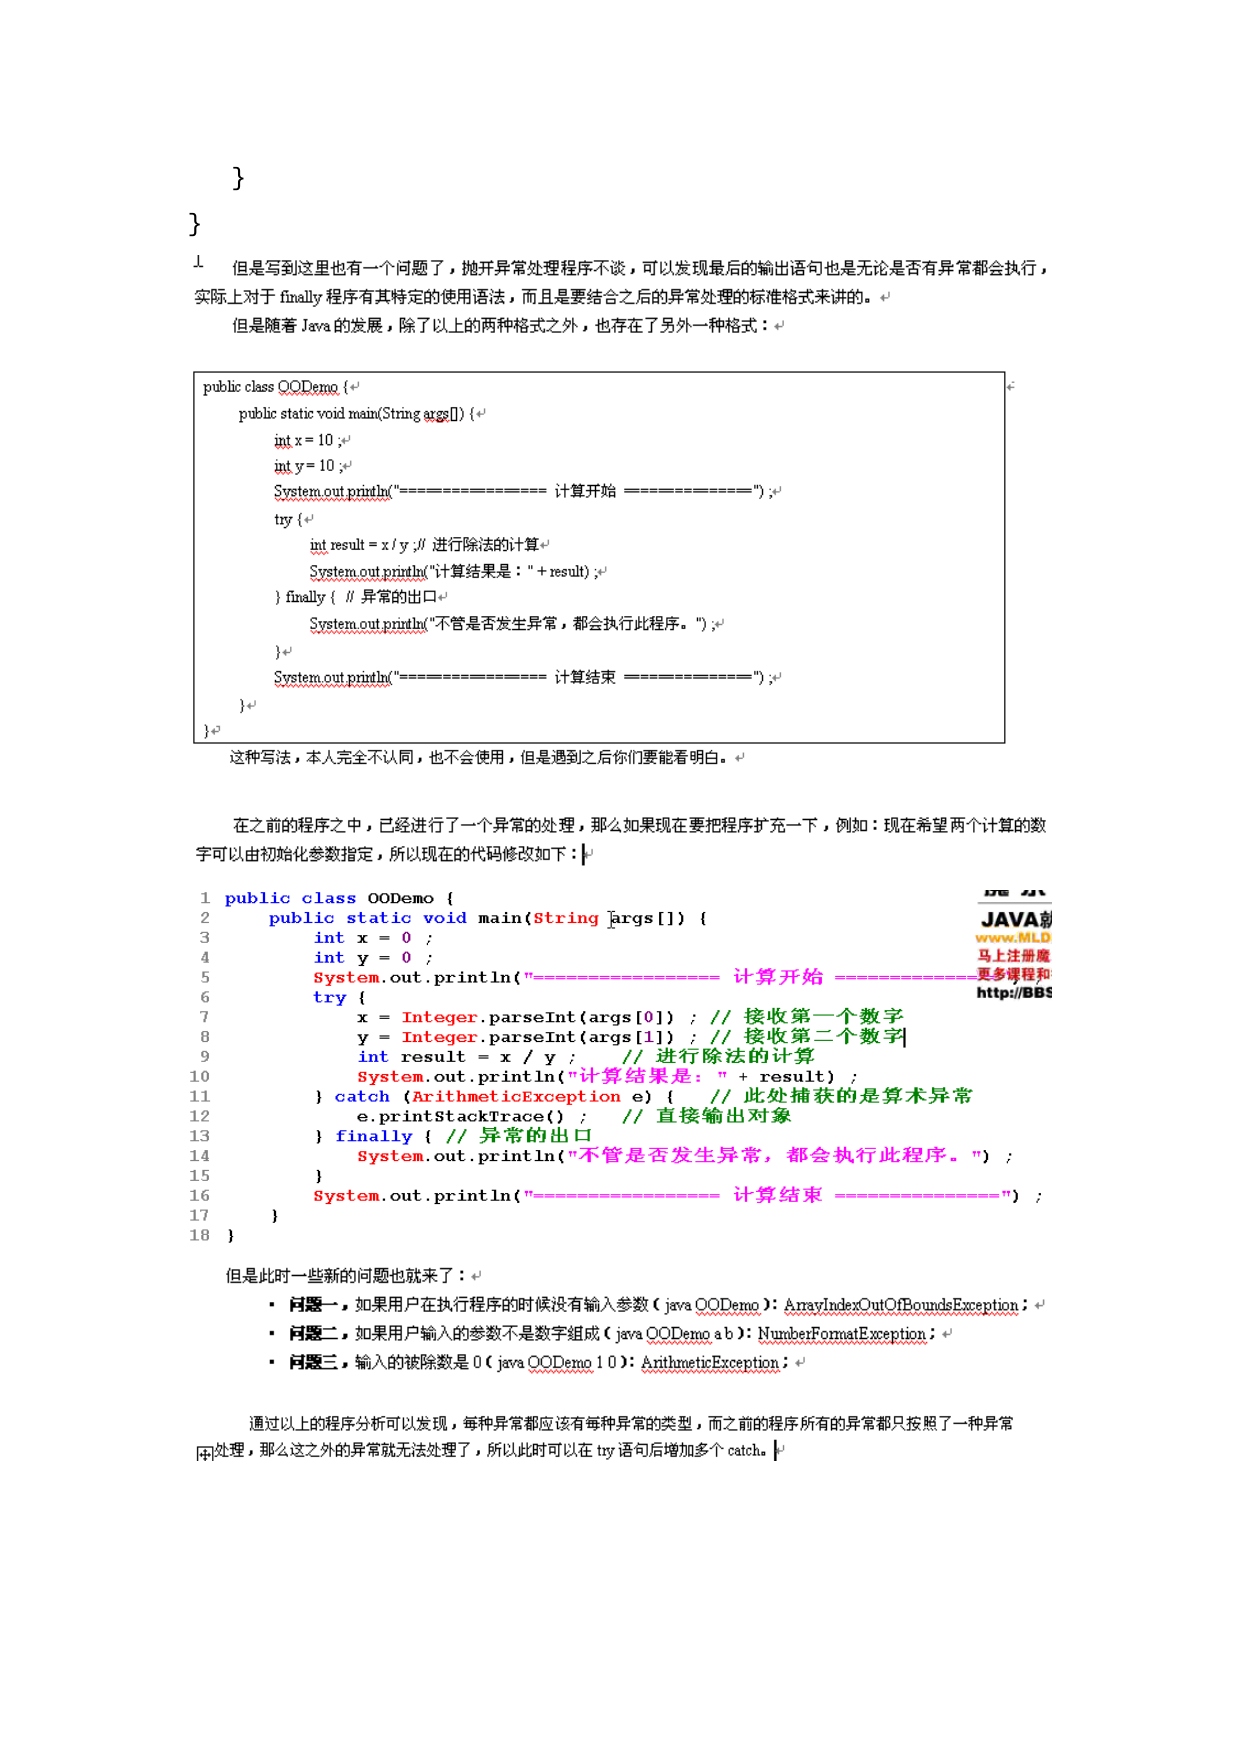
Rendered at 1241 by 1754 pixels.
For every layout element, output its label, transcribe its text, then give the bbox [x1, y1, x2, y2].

picture [187, 1411, 1052, 1461]
text } [187, 209, 1053, 241]
picture [187, 255, 1054, 337]
text } [187, 162, 1053, 194]
picture [187, 808, 1054, 867]
picture [187, 890, 1052, 1246]
picture [187, 369, 1054, 768]
picture [187, 1264, 1054, 1375]
